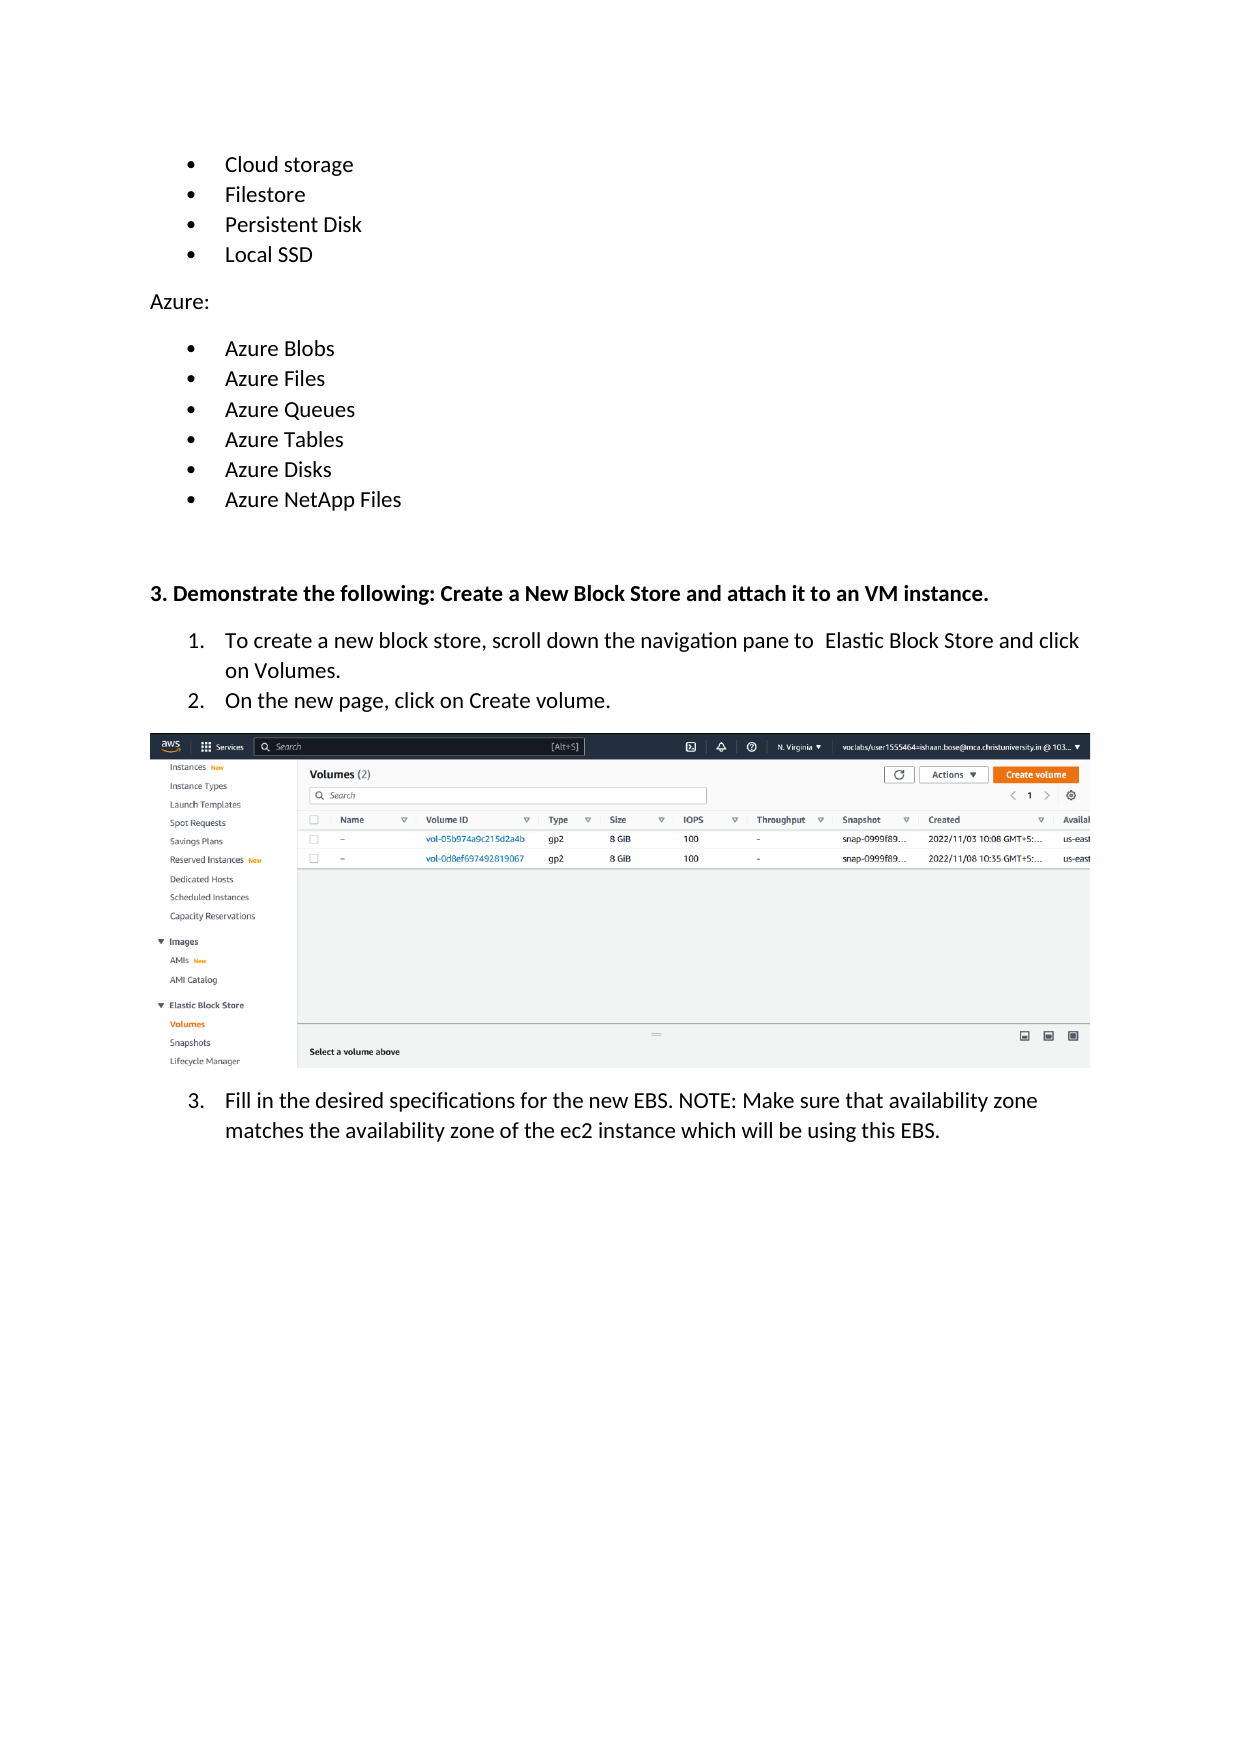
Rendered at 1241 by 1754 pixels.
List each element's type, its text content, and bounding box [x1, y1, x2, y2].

list Azure Files [187, 364, 1090, 393]
text Azure: [150, 287, 1090, 316]
list Azure NetApp Files [187, 485, 1090, 513]
picture [150, 733, 1091, 1068]
list Azure Blobs [187, 334, 1090, 362]
list Persistent Disk [187, 210, 1090, 238]
text 3. Demonstrate the following: Create a New Block Store and attach it to an VM instance. [150, 579, 1090, 607]
list Fill in the desired specifications for the new EBS. NOTE: Make sure that availability zone matches the availability zone of the ec2 instance which will be using this EBS. [187, 1086, 1090, 1144]
list Azure Queues [187, 395, 1090, 423]
list On the new page, click on Create volume. [187, 686, 1090, 714]
list Cloud storage [187, 150, 1090, 178]
list Local SSD [187, 241, 1090, 269]
list To create a new block store, scroll down the navigation pane to Elastic Block Store and click on Volumes. [187, 626, 1090, 684]
list Azure Disks [187, 455, 1090, 483]
list Azure Tables [187, 425, 1090, 453]
list Filestore [187, 180, 1090, 208]
